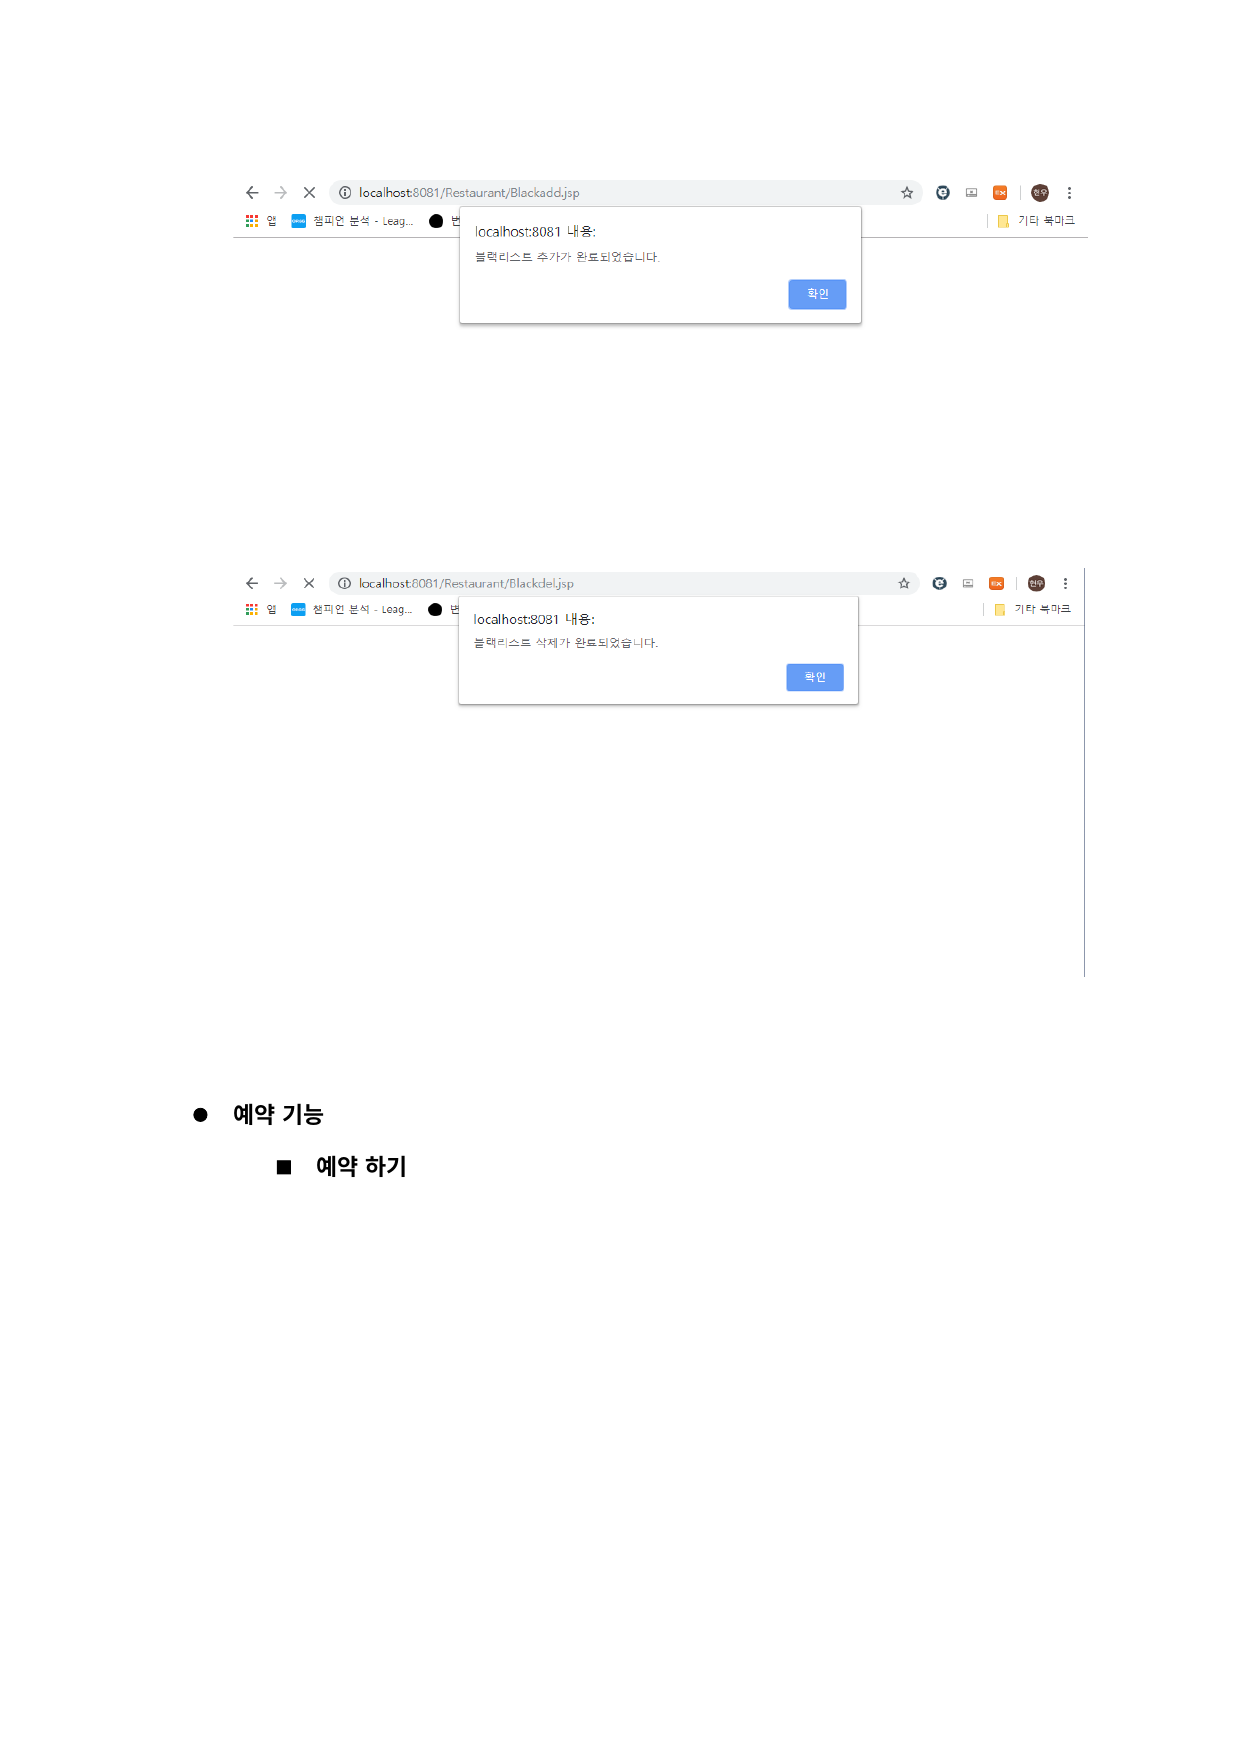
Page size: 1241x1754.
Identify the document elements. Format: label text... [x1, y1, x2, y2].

list 예약 기능 [192, 1096, 1090, 1130]
list 예약 하기 [275, 1149, 1090, 1182]
picture [233, 177, 1088, 551]
picture [233, 568, 1085, 977]
